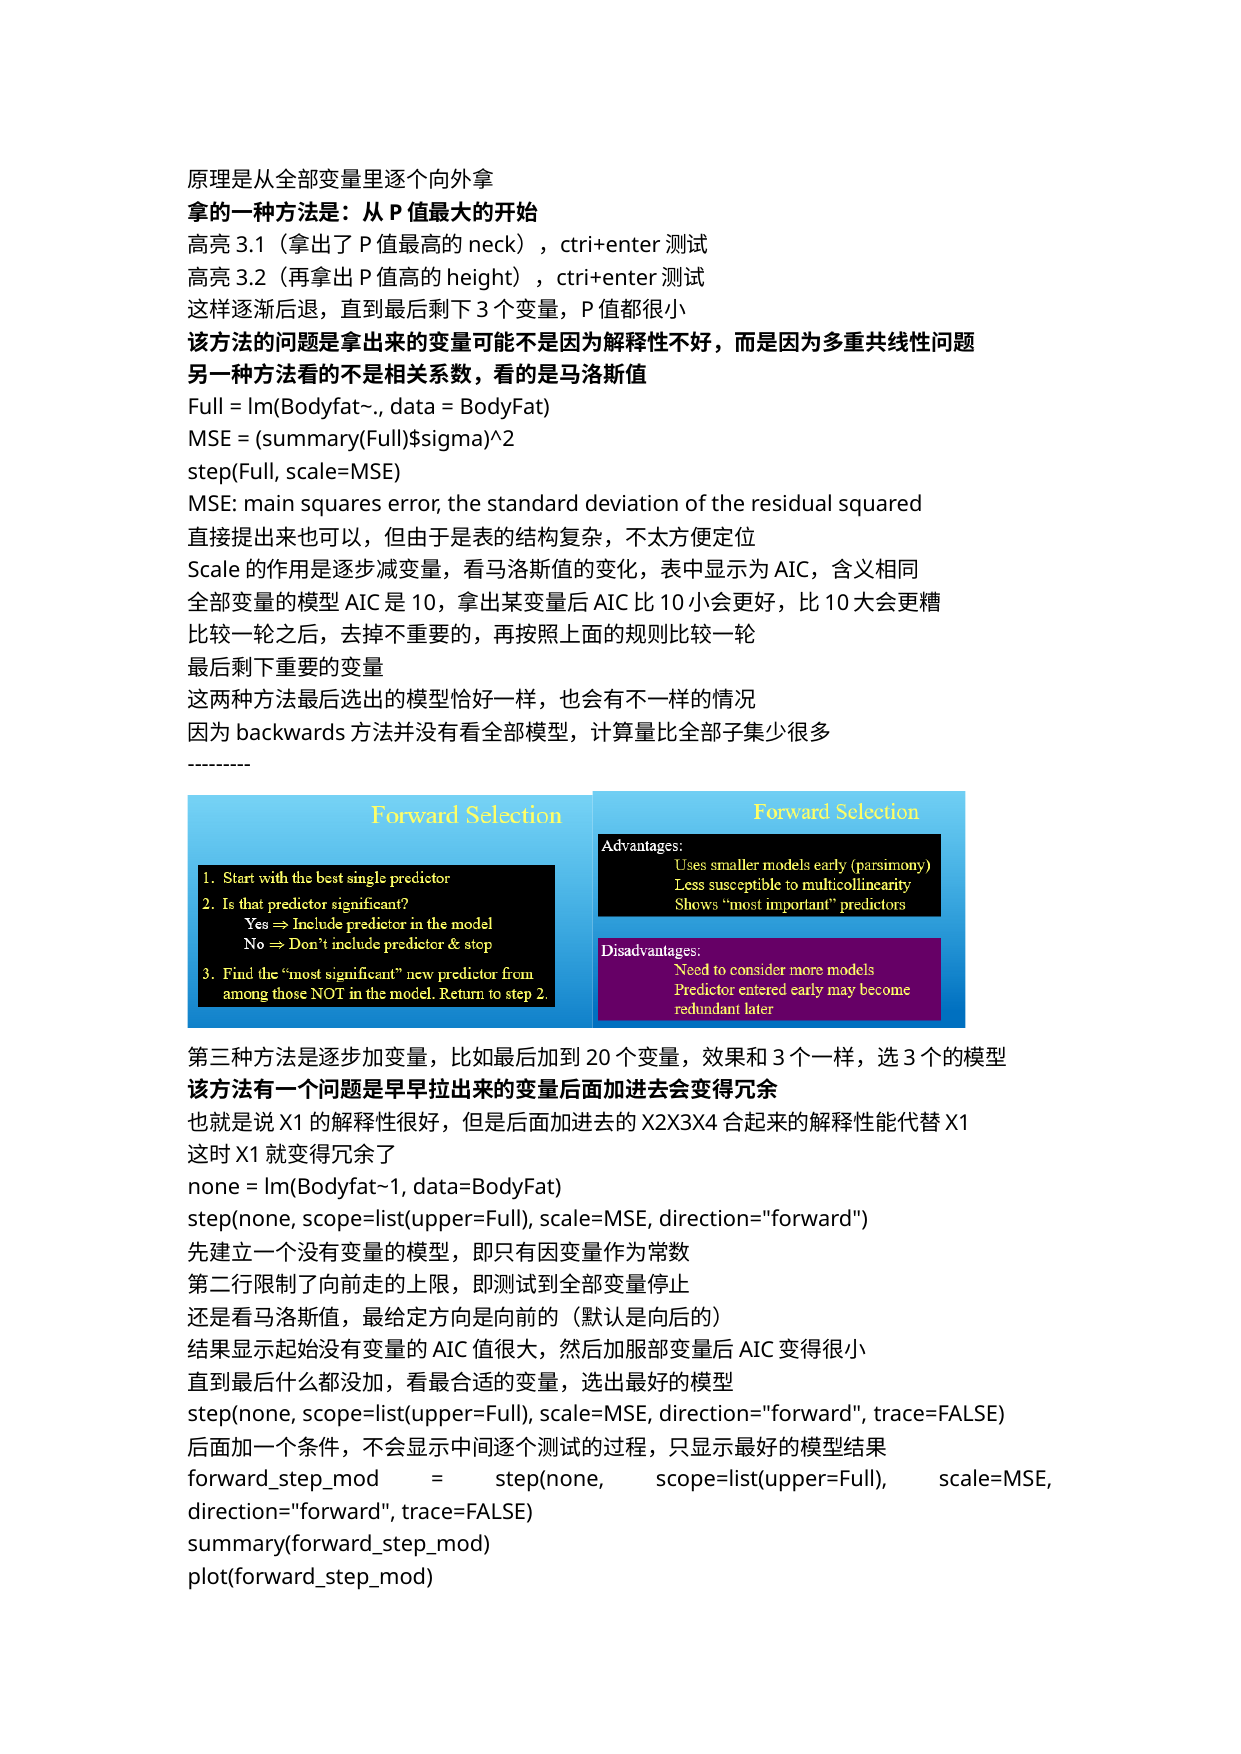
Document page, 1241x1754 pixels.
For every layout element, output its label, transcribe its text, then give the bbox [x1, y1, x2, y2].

text MSE: main squares error, the standard deviation of the residual squared [187, 487, 1053, 519]
text forward_step_mod = step(none, scope=list(upper=Full), scale=MSE, direction="forward", trace=FALSE) [187, 1462, 1053, 1527]
text 高亮3.2（再拿出P值高的height），ctri+enter测试 [187, 259, 1053, 292]
text 这两种方法最后选出的模型恰好一样，也会有不一样的情况 [187, 682, 1053, 714]
text 这时X1就变得冗余了 [187, 1137, 1053, 1169]
text step(none, scope=list(upper=Full), scale=MSE, direction="forward", trace=FALSE) [187, 1397, 1053, 1429]
text plot(forward_step_mod) [187, 1559, 1053, 1592]
text 最后剩下重要的变量 [187, 649, 1053, 682]
text 还是看马洛斯值，最给定方向是向前的（默认是向后的） [187, 1299, 1053, 1332]
text Scale的作用是逐步减变量，看马洛斯值的变化，表中显示为AIC，含义相同 [187, 552, 1053, 584]
text 先建立一个没有变量的模型，即只有因变量作为常数 [187, 1234, 1053, 1267]
text 后面加一个条件，不会显示中间逐个测试的过程，只显示最好的模型结果 [187, 1429, 1053, 1462]
text 拿的一种方法是：从P值最大的开始 [187, 194, 1053, 227]
text 直到最后什么都没加，看最合适的变量，选出最好的模型 [187, 1364, 1053, 1397]
text 第三种方法是逐步加变量，比如最后加到20个变量，效果和3个一样，选3个的模型 [187, 1039, 1053, 1072]
text 该方法有一个问题是早早拉出来的变量后面加进去会变得冗余 [187, 1072, 1053, 1104]
text 高亮3.1（拿出了P值最高的neck），ctri+enter测试 [187, 227, 1053, 259]
text 直接提出来也可以，但由于是表的结构复杂，不太方便定位 [187, 519, 1053, 552]
text 全部变量的模型AIC是10，拿出某变量后AIC比10小会更好，比10大会更糟 [187, 584, 1053, 617]
text summary(forward_step_mod) [187, 1527, 1053, 1559]
text 比较一轮之后，去掉不重要的，再按照上面的规则比较一轮 [187, 617, 1053, 649]
text Full = lm(Bodyfat~., data = BodyFat) [187, 389, 1053, 422]
text 结果显示起始没有变量的AIC值很大，然后加服部变量后AIC变得很小 [187, 1332, 1053, 1364]
text 因为backwards方法并没有看全部模型，计算量比全部子集少很多 [187, 714, 1053, 747]
text 也就是说X1的解释性很好，但是后面加进去的X2X3X4合起来的解释性能代替X1 [187, 1104, 1053, 1137]
text 另一种方法看的不是相关系数，看的是马洛斯值 [187, 357, 1053, 389]
text 原理是从全部变量里逐个向外拿 [187, 162, 1053, 194]
text --------- [187, 747, 1053, 779]
text 该方法的问题是拿出来的变量可能不是因为解释性不好，而是因为多重共线性问题 [187, 324, 1053, 357]
text step(Full, scale=MSE) [187, 454, 1053, 487]
text 第二行限制了向前走的上限，即测试到全部变量停止 [187, 1267, 1053, 1299]
text 这样逐渐后退，直到最后剩下3个变量，P值都很小 [187, 292, 1053, 324]
text none = lm(Bodyfat~1, data=BodyFat) [187, 1169, 1053, 1202]
text step(none, scope=list(upper=Full), scale=MSE, direction="forward") [187, 1202, 1053, 1234]
text MSE = (summary(Full)$sigma)^2 [187, 422, 1053, 454]
picture [187, 791, 966, 1028]
